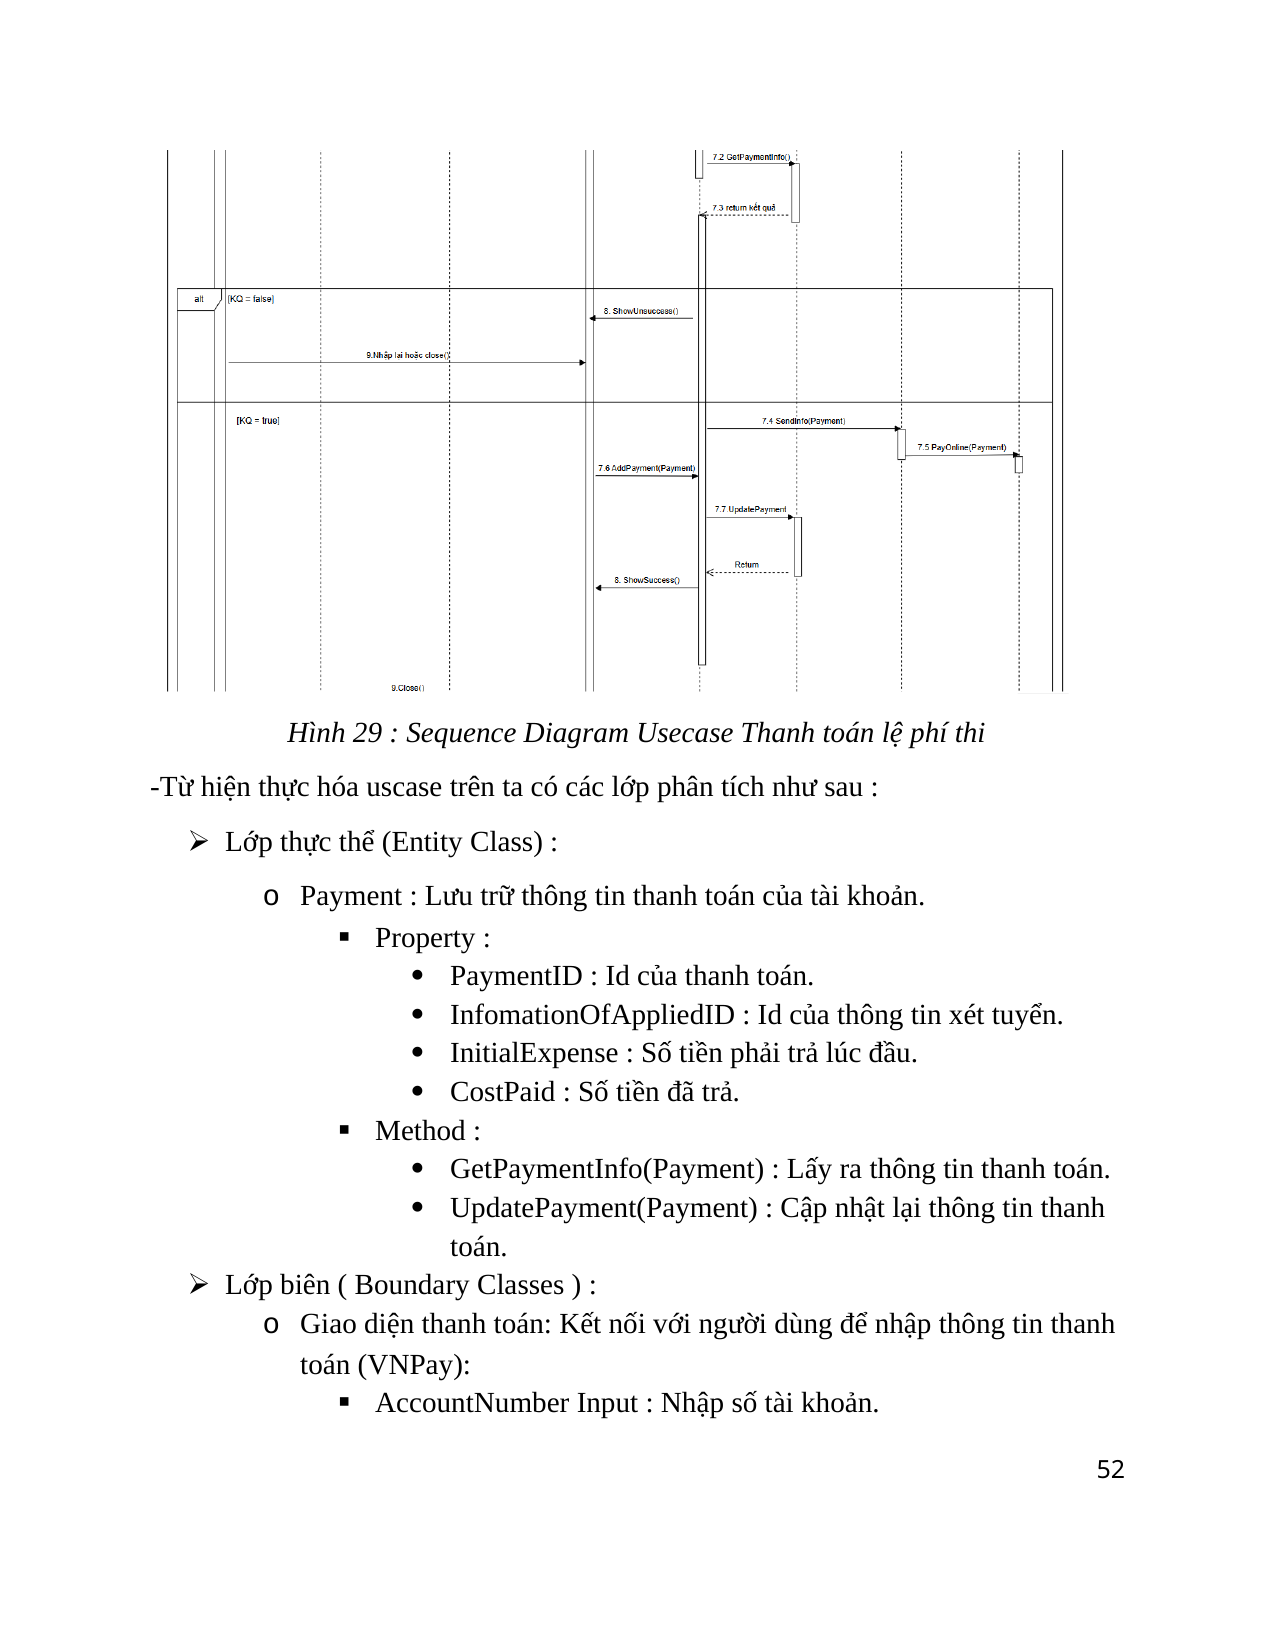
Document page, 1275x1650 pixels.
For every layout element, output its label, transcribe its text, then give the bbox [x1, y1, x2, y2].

list Lớp thực thể (Entity Class) : [187, 824, 1125, 857]
list CostPaid : Số tiền đã trả. [412, 1074, 1125, 1108]
list Payment : Lưu trữ thông tin thanh toán của tài khoản. [262, 878, 1125, 914]
list InfomationOfAppliedID : Id của thông tin xét tuyển. [412, 997, 1125, 1031]
list Property : [337, 920, 1125, 953]
picture [150, 150, 1125, 694]
list AccountNumber Input : Nhập số tài khoản. [337, 1386, 1125, 1419]
list Method : [337, 1113, 1125, 1147]
text -Từ hiện thực hóa uscase trên ta có các lớp phân tích như sau : [150, 769, 1125, 803]
text Hình 29 : Sequence Diagram Usecase Thanh toán lệ phí thi [150, 715, 1125, 749]
list UpdatePayment(Payment) : Cập nhật lại thông tin thanh toán. [412, 1190, 1125, 1262]
list Lớp biên ( Boundary Classes ) : [187, 1267, 1125, 1301]
list InitialExpense : Số tiền phải trả lúc đầu. [412, 1036, 1125, 1069]
list Giao diện thanh toán: Kết nối với người dùng để nhập thông tin thanh toán (VNPay): [262, 1306, 1125, 1381]
list GetPaymentInfo(Payment) : Lấy ra thông tin thanh toán. [412, 1152, 1125, 1185]
list PaymentID : Id của thanh toán. [412, 958, 1125, 992]
